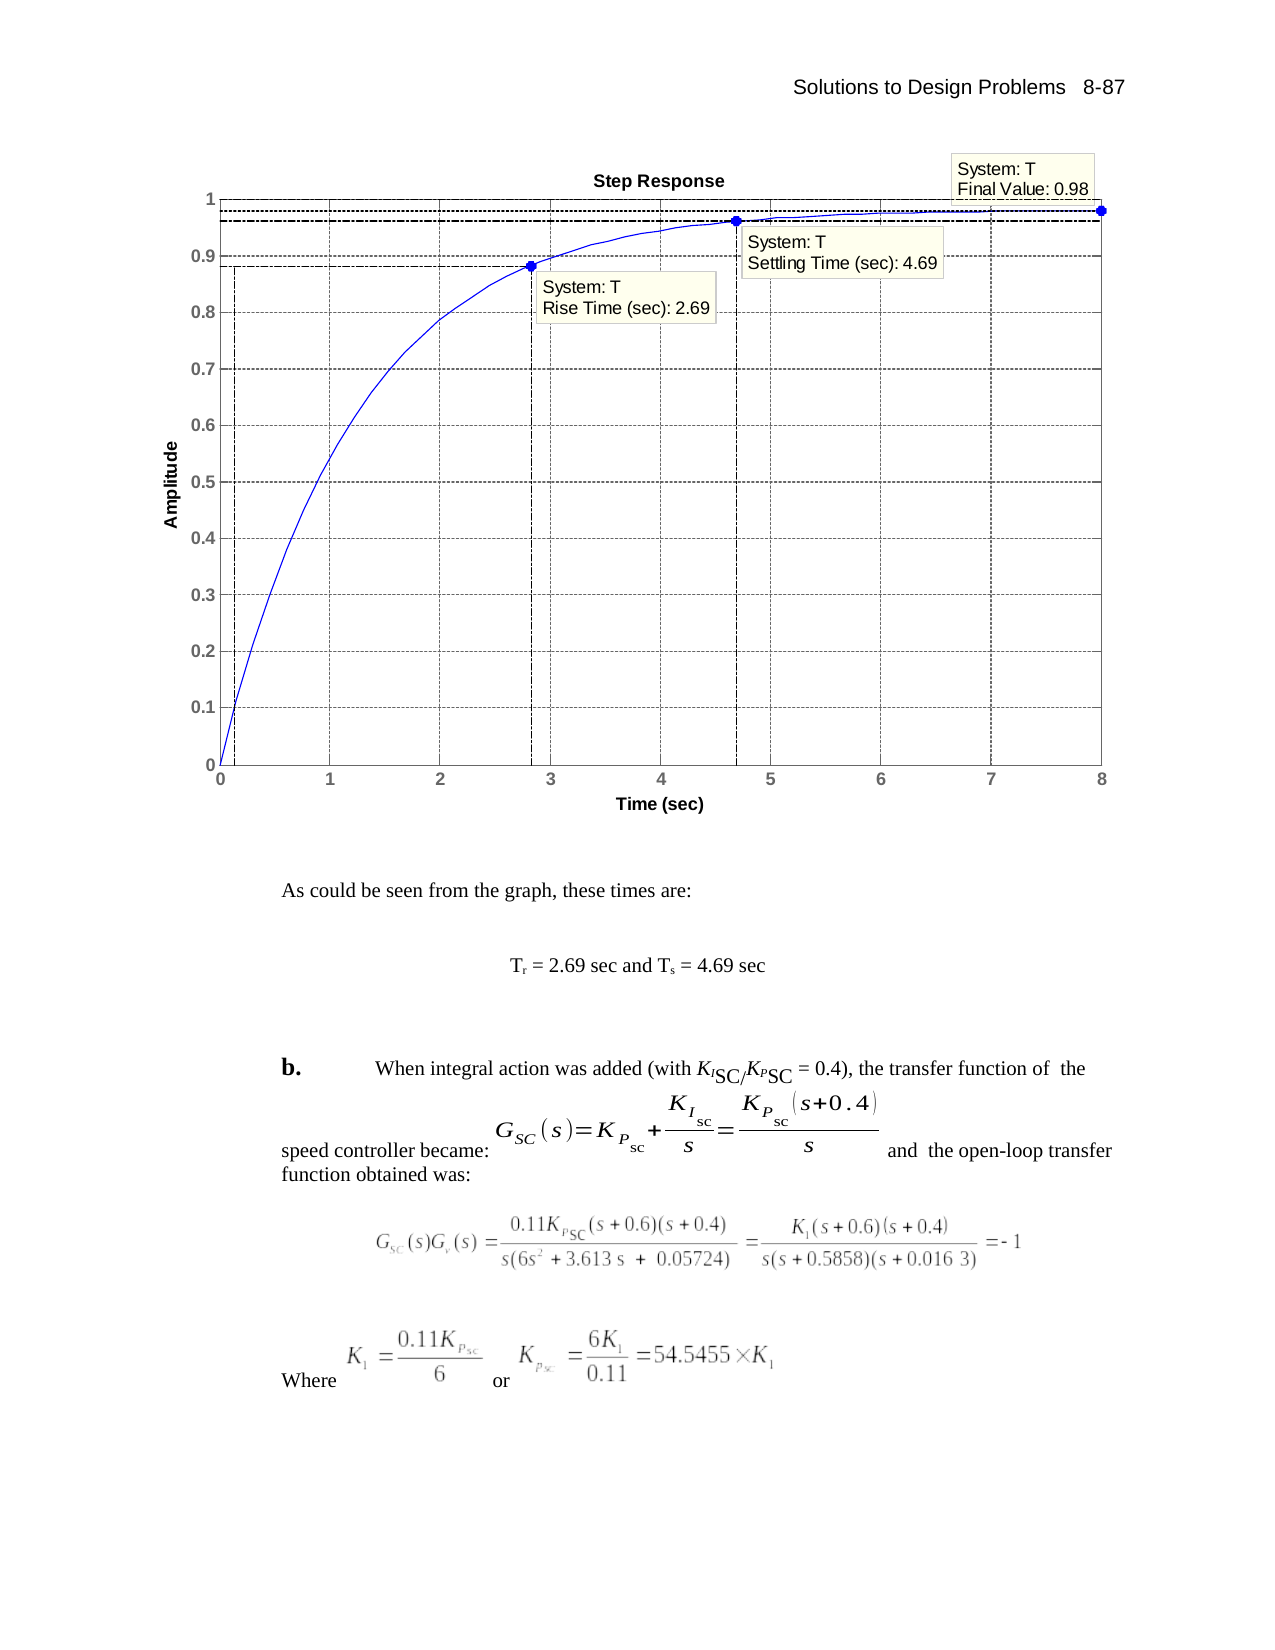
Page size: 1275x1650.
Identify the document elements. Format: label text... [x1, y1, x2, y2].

text Tr = 2.69 sec and Ts = 4.69 sec [150, 927, 1125, 977]
text As could be seen from the graph, these times are: [281, 852, 1125, 902]
text Where or [281, 1324, 1125, 1392]
list When integral action was added (with KISC/KPSC = 0.4), the transfer function of the speed controller became: and the open-loop transfer function obtained was: [281, 1052, 1125, 1186]
